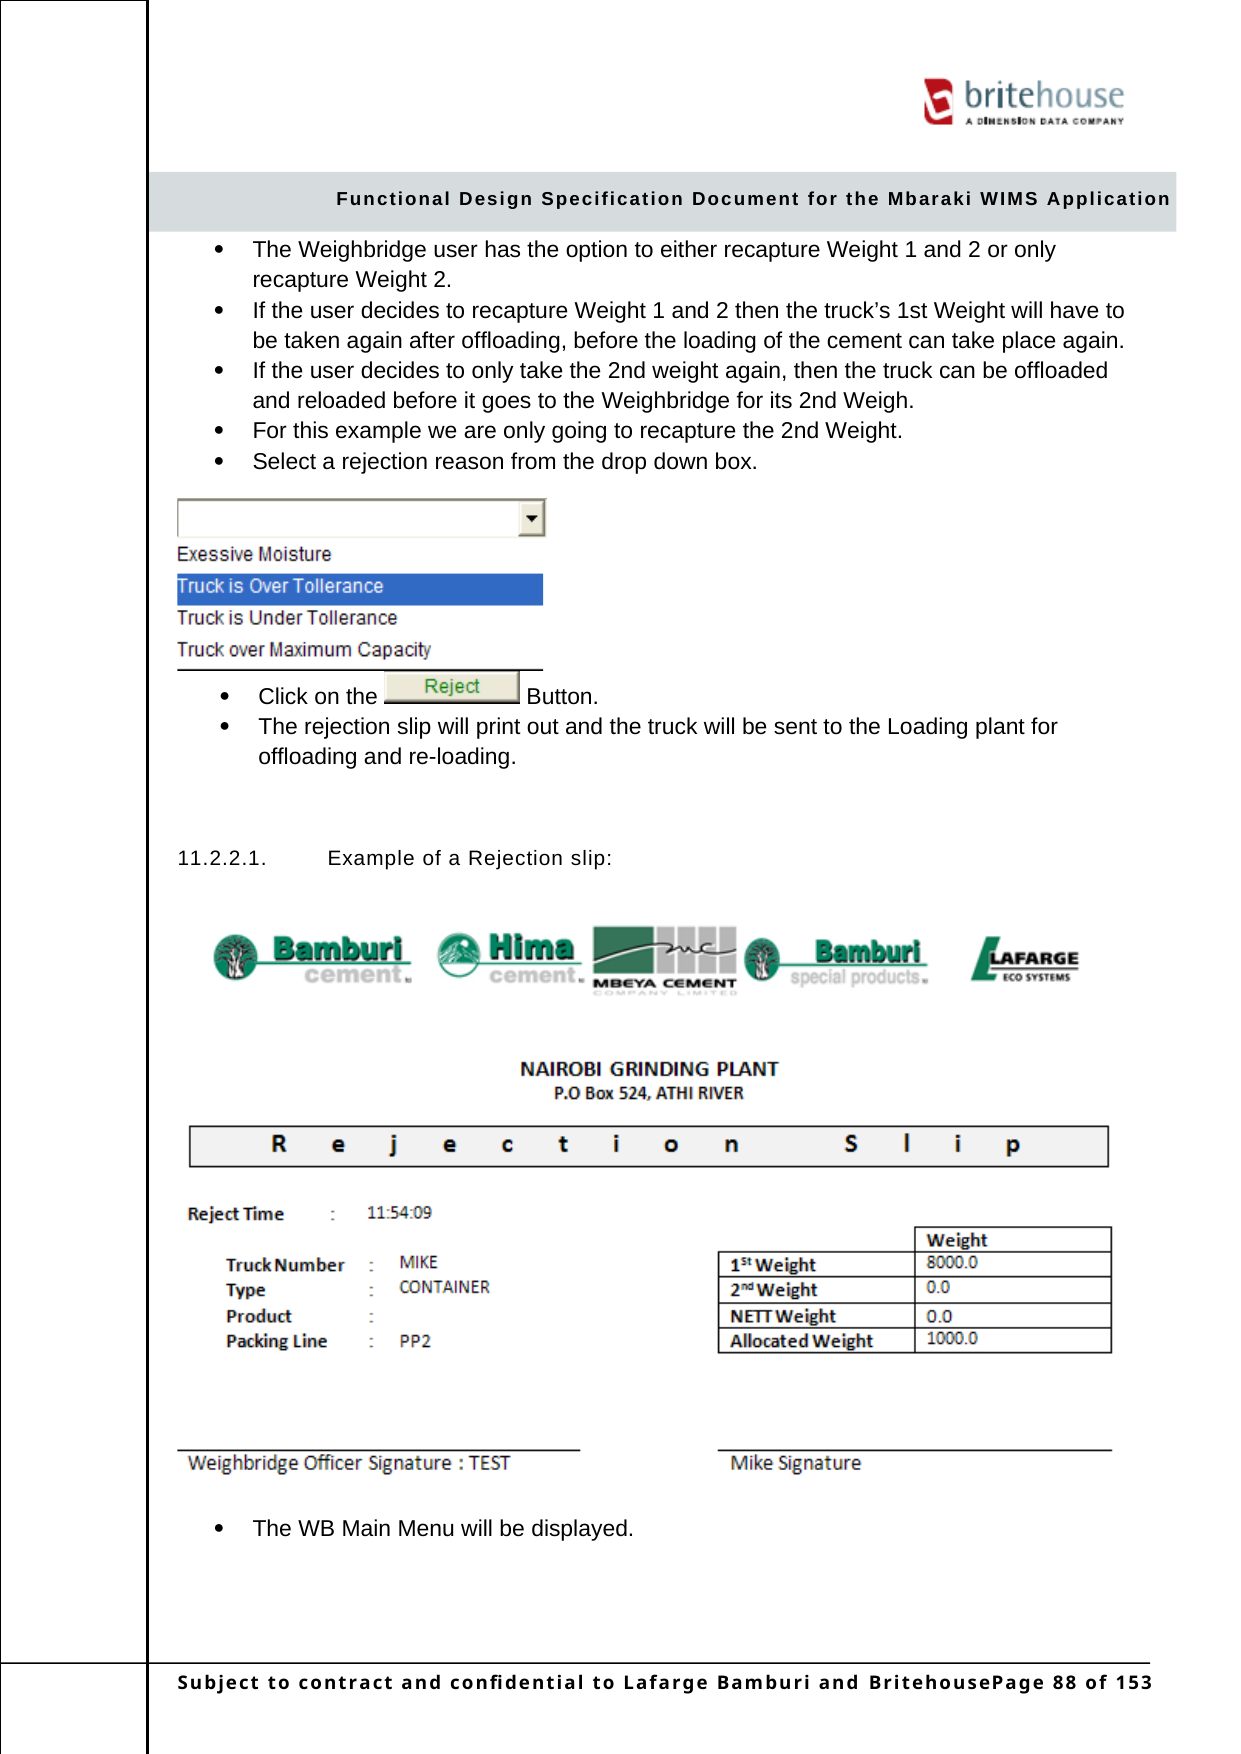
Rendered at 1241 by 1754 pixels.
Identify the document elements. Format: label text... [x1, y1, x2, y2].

list For this example we are only going to recapture the 2nd Weight. [215, 417, 1152, 444]
list Select a rejection reason from the drop down box. [215, 448, 1152, 474]
picture [908, 58, 1144, 140]
picture [177, 902, 1151, 1515]
picture [177, 498, 547, 704]
list Click on the Button. [221, 670, 1152, 709]
list The rejection slip will print out and the truck will be sent to the Loading plant for offloading and re-loading. [221, 713, 1152, 769]
list If the user decides to only take the 2nd weight again, then the truck can be offloaded and reloaded before it goes to the Weighbridge for its 2nd Weigh. [215, 357, 1152, 414]
list The WB Main Menu will be displayed. [215, 1514, 1152, 1541]
list If the user decides to recapture Weight 1 and 2 then the truck’s 1st Weight will have to be taken again after offloading, before the loading of the cement can take place again. [215, 297, 1152, 353]
list The Weighbridge user has the option to either recapture Weight 1 and 2 or only recapture Weight 2. [215, 236, 1152, 293]
subtitle Example of a Rejection slip: [177, 845, 1152, 869]
